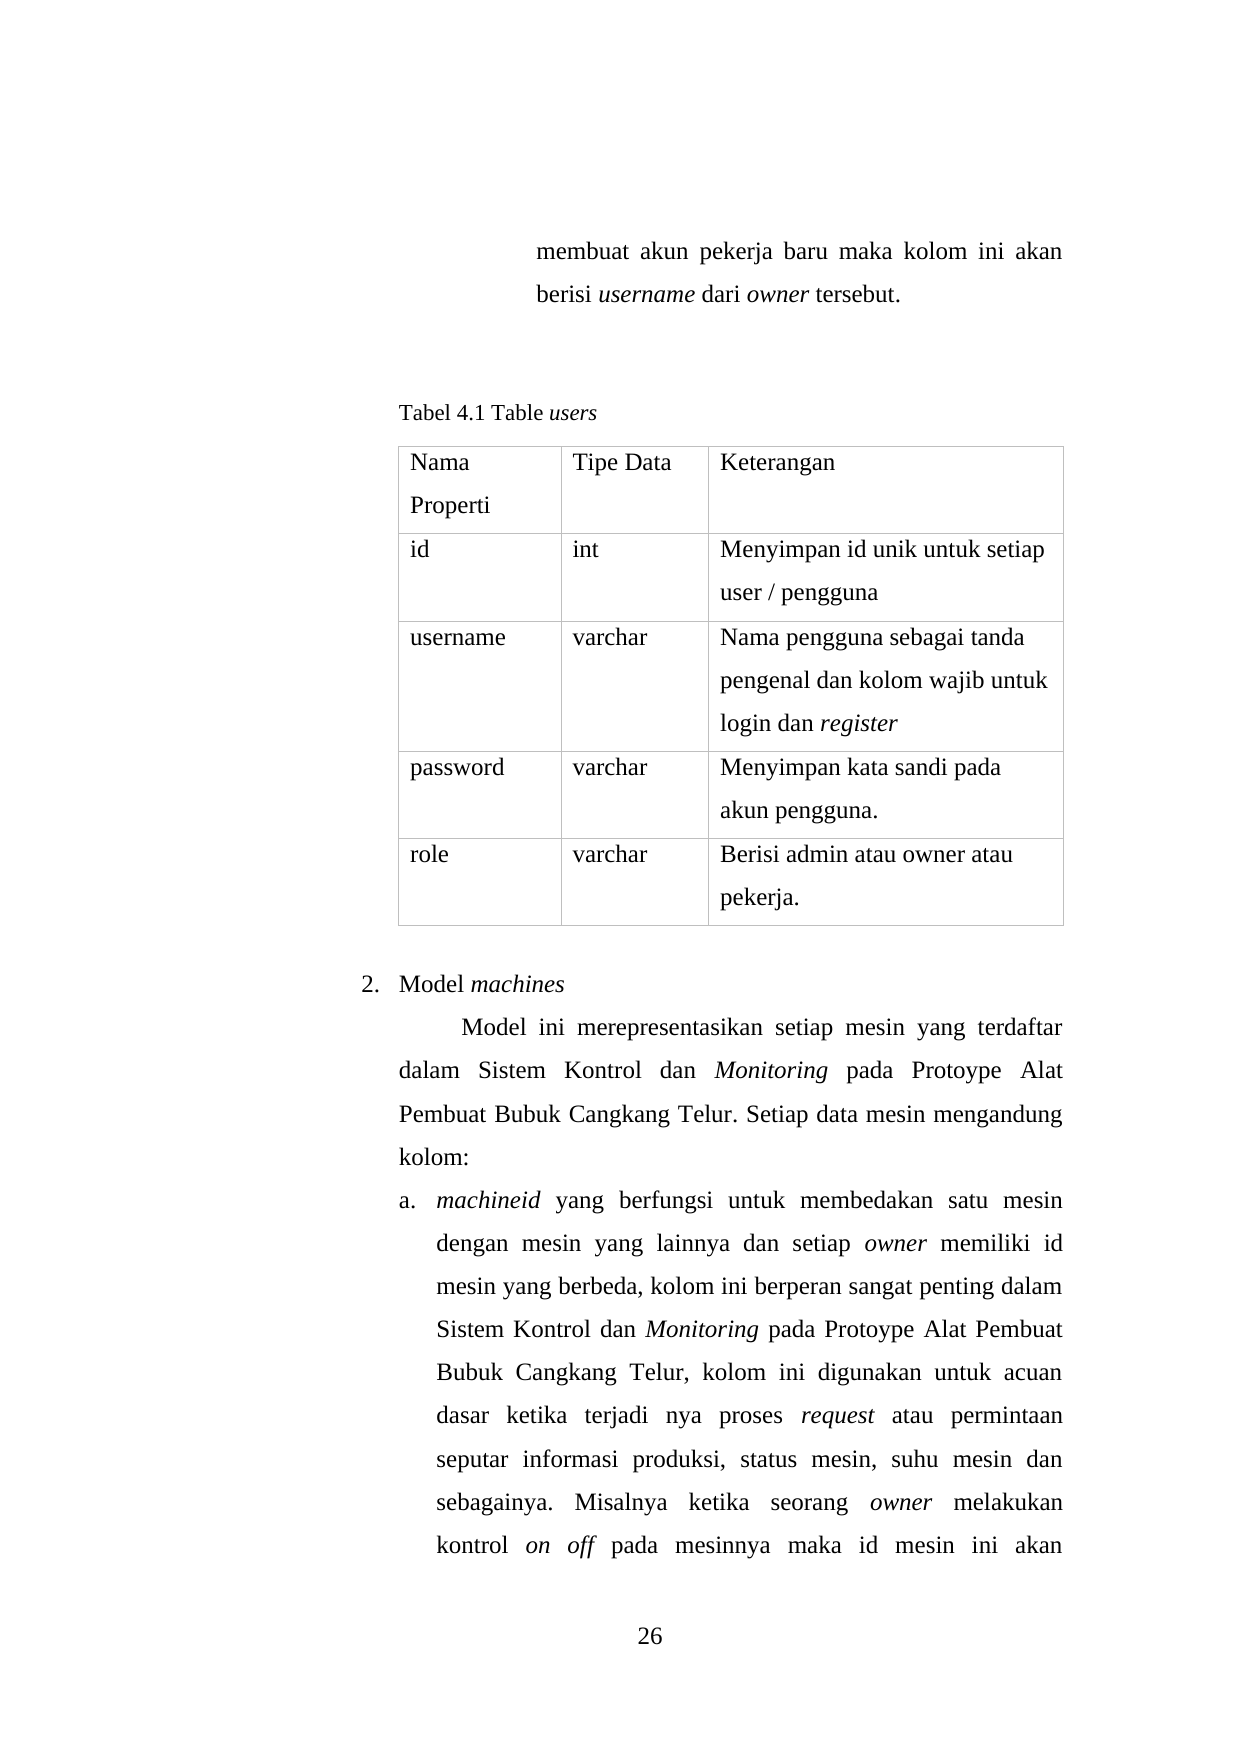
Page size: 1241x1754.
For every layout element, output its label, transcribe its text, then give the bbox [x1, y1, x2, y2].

table_header Nama Properti [399, 447, 561, 533]
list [399, 1185, 1063, 1559]
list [499, 236, 1063, 308]
table_cell Nama pengguna sebagai tanda pengenal dan kolom wajib untuk login dan register [709, 622, 1063, 751]
table_cell varchar [562, 839, 708, 925]
table_cell id [399, 534, 561, 621]
table_header Tipe Data [562, 447, 708, 533]
table_cell Menyimpan id unik untuk setiap user / pengguna [709, 534, 1063, 621]
table_cell username [399, 622, 561, 751]
table_header Keterangan [709, 447, 1063, 533]
table_cell role [399, 839, 561, 925]
table_cell varchar [562, 752, 708, 838]
table_cell varchar [562, 622, 708, 751]
table_cell Menyimpan kata sandi pada akun pengguna. [709, 752, 1063, 838]
list Model ini merepresentasikan setiap mesin yang terdaftar dalam Sistem Kontrol dan Monitoring pada Protoype Alat Pembuat Bubuk Cangkang Telur. Setiap data mesin mengandung kolom: [399, 1012, 1063, 1171]
list Model machines [361, 969, 1063, 998]
table_cell password [399, 752, 561, 838]
table_cell Berisi admin atau owner atau pekerja. [709, 839, 1063, 925]
table_cell int [562, 534, 708, 621]
